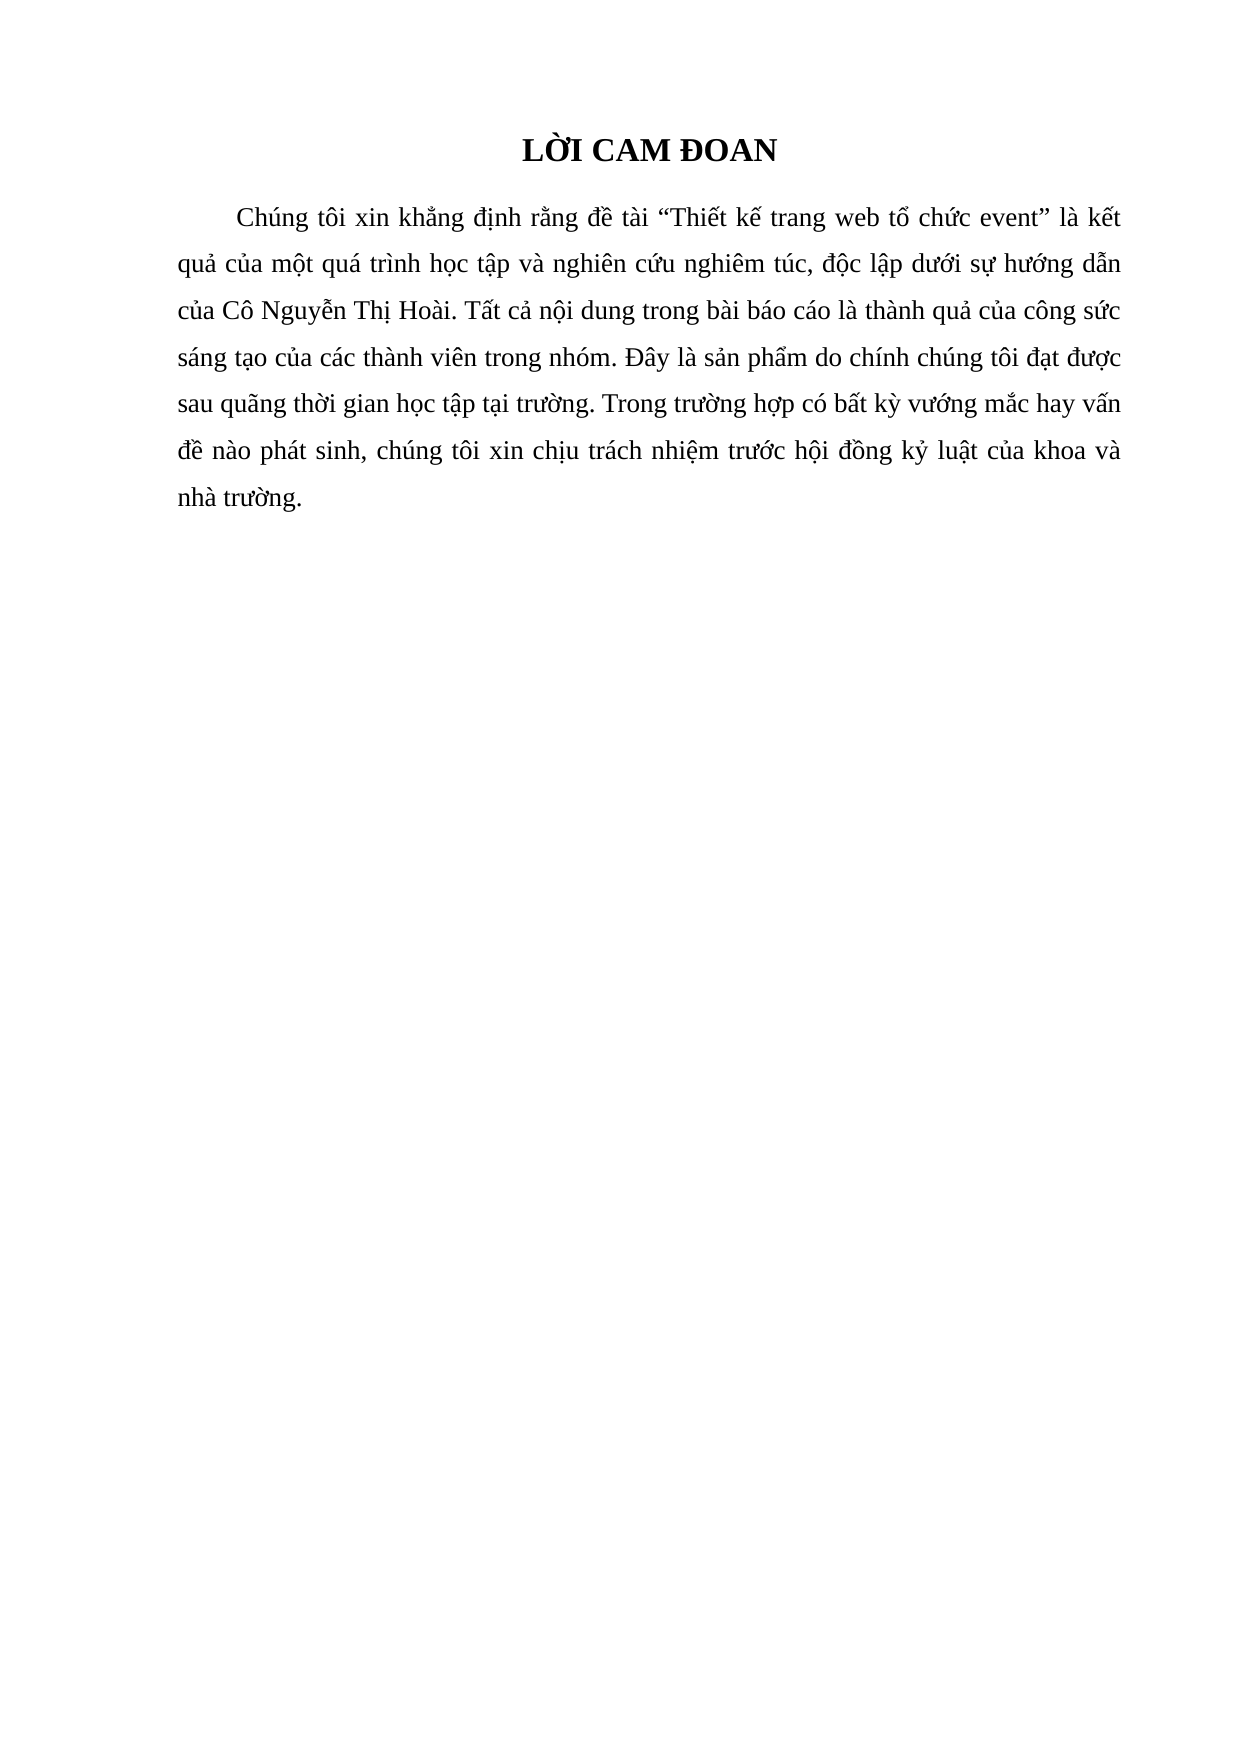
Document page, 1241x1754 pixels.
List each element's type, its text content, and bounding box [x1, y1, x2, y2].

text LỜI CAM ĐOAN [177, 131, 1122, 169]
text Chúng tôi xin khẳng định rằng đề tài “Thiết kế trang web tổ chức event” là kết quả của một quá trình học tập và nghiên cứu nghiêm túc, độc lập dưới sự hướng dẫn của Cô Nguyễn Thị Hoài. Tất cả nội dung trong bài báo cáo là thành quả của công sức sáng tạo của các thành viên trong nhóm. Đây là sản phẩm do chính chúng tôi đạt được sau quãng thời gian học tập tại trường. Trong trường hợp có bất kỳ vướng mắc hay vấn đề nào phát sinh, chúng tôi xin chịu trách nhiệm trước hội đồng kỷ luật của khoa và nhà trường. [177, 201, 1122, 512]
